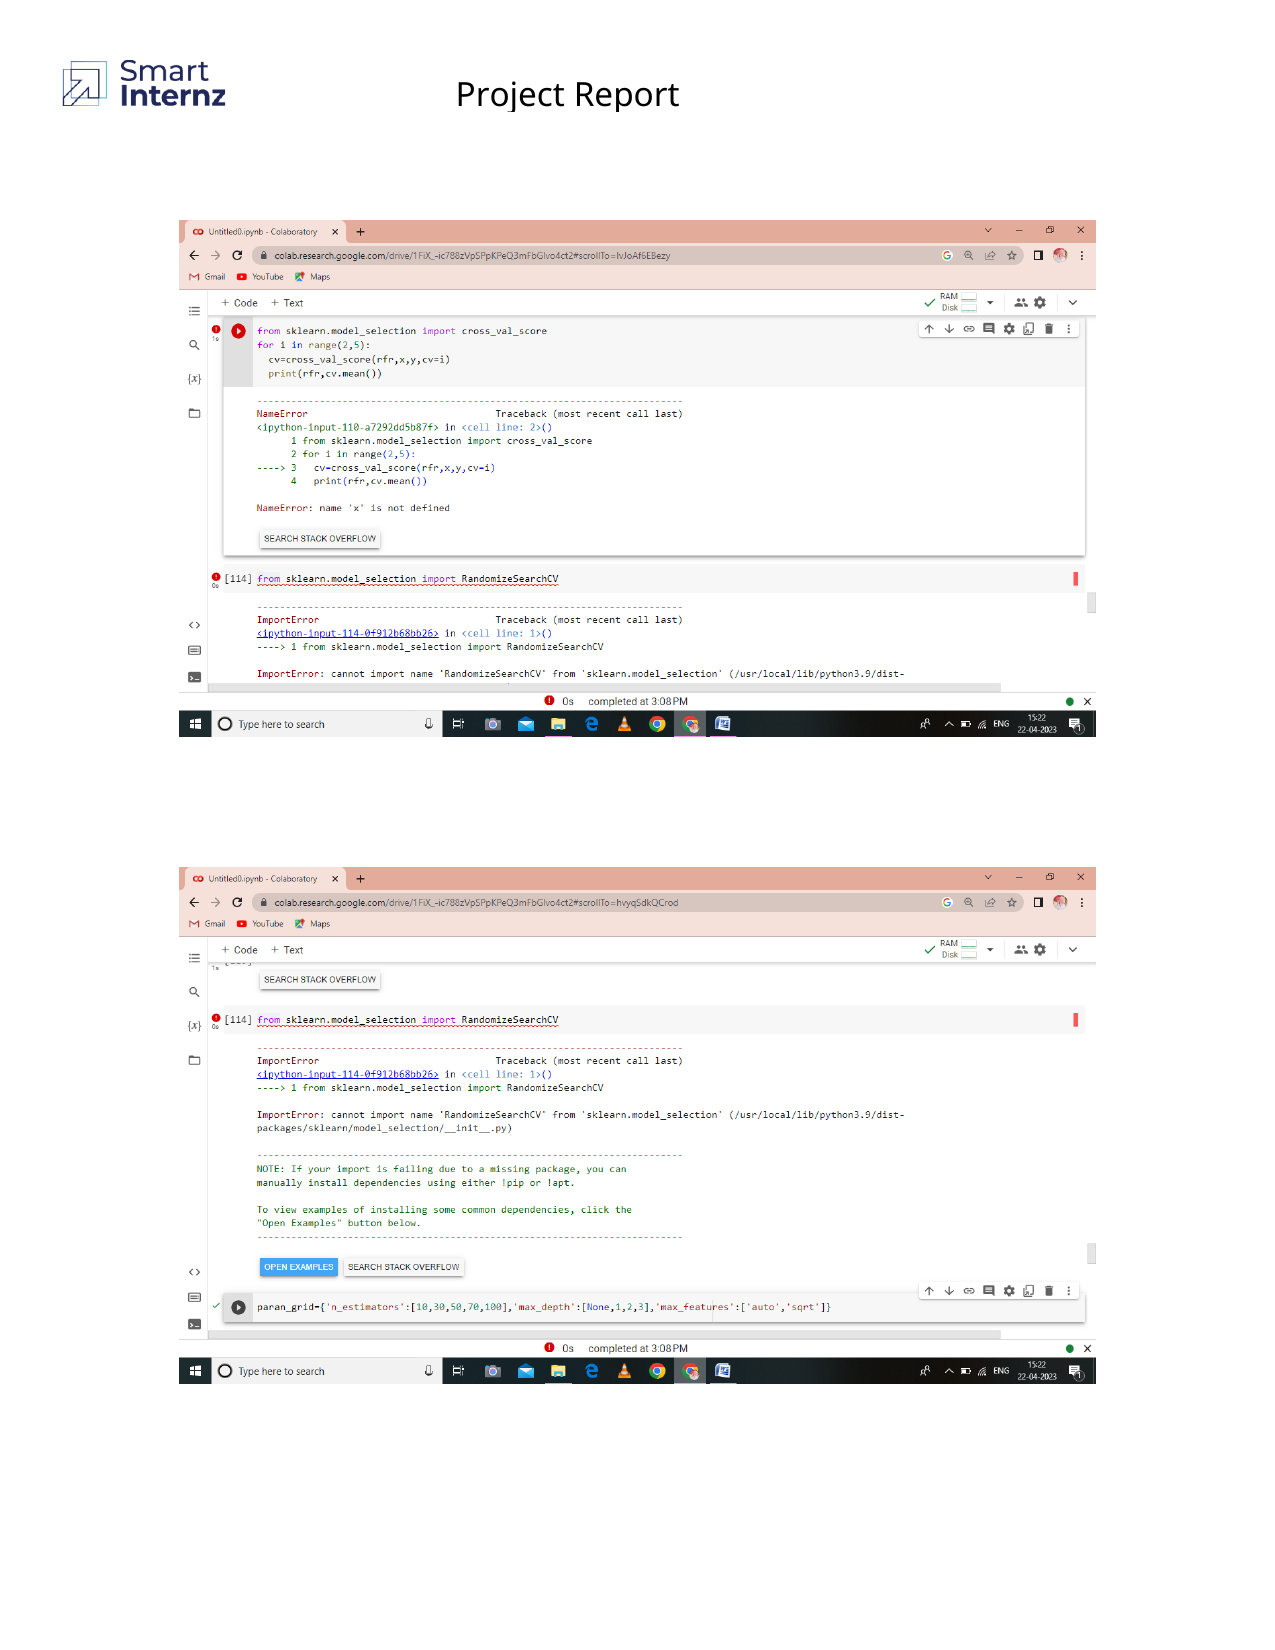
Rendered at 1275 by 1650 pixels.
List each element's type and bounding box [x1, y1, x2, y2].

picture [179, 220, 1096, 737]
picture [62, 60, 226, 106]
picture [179, 867, 1096, 1384]
